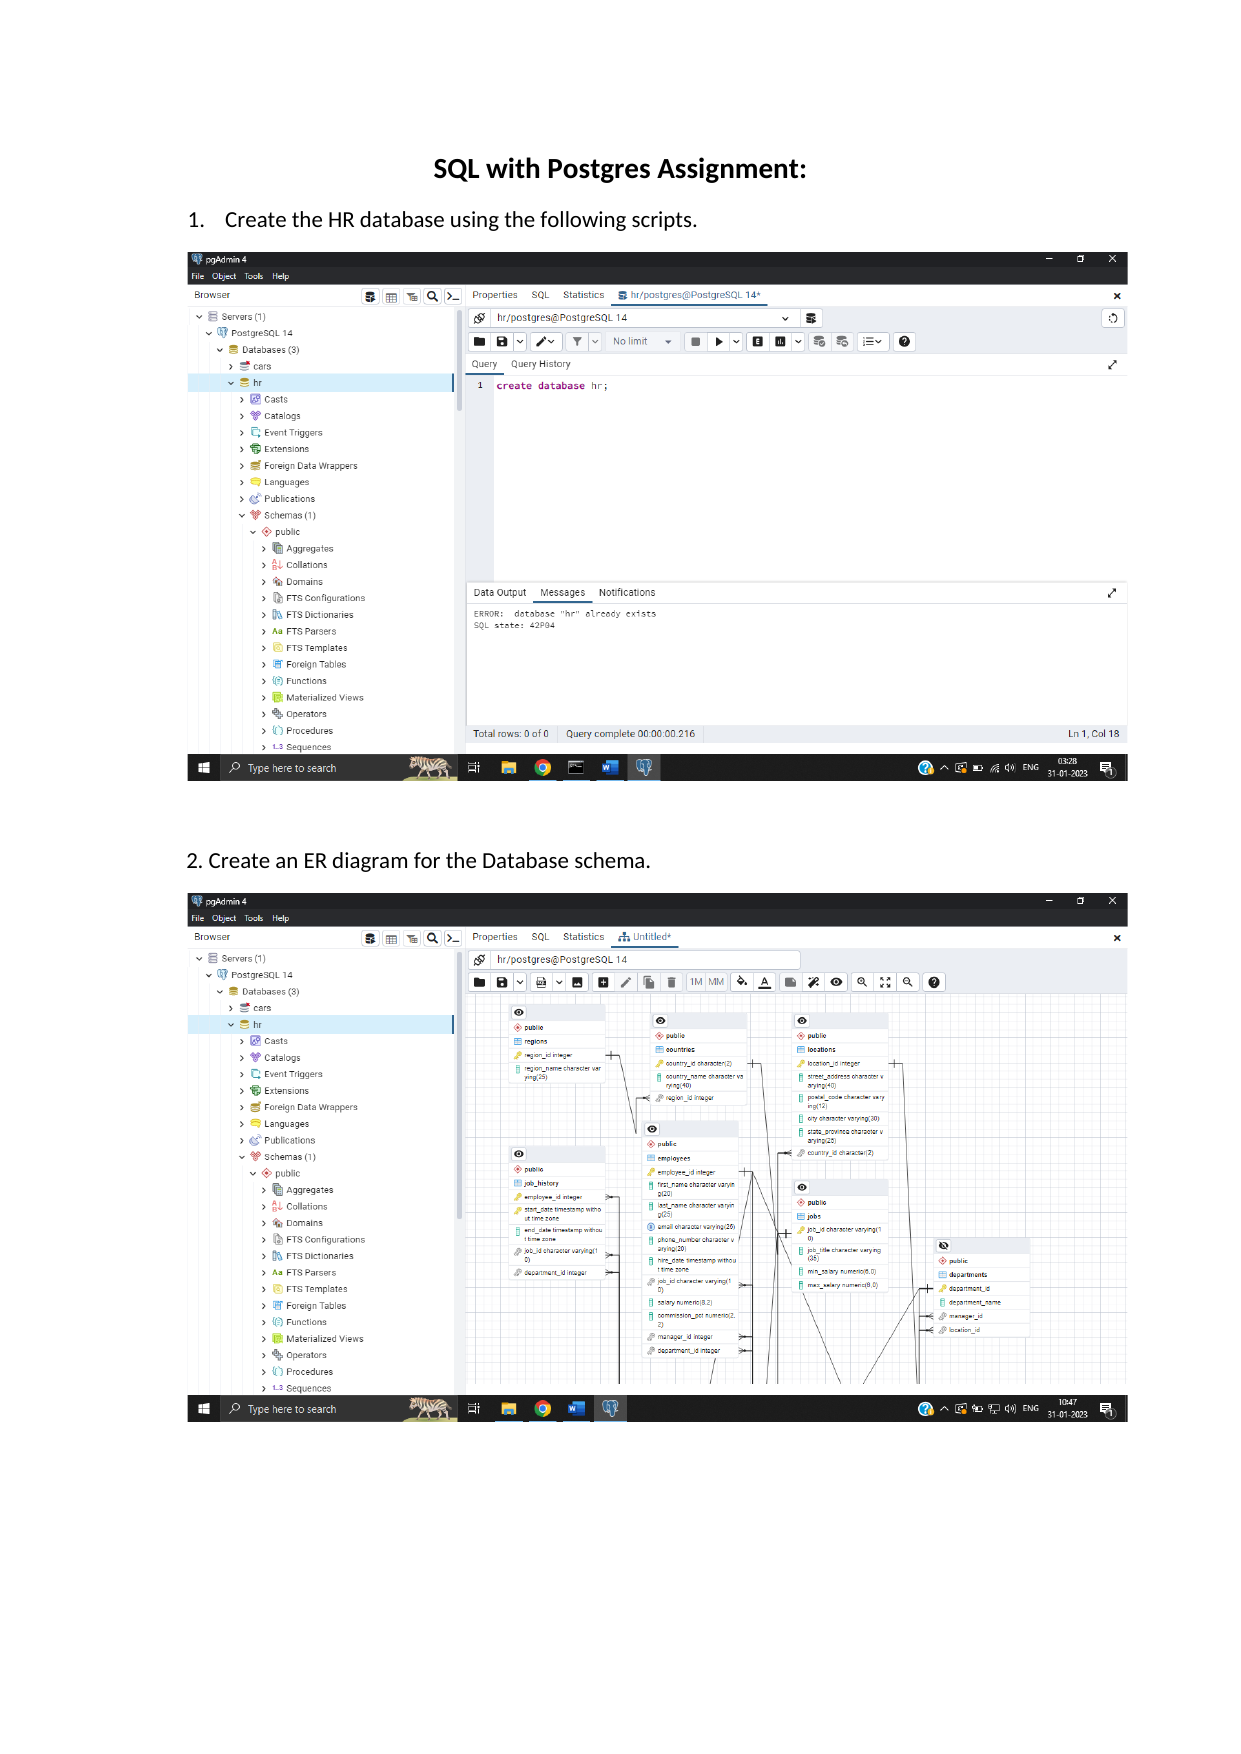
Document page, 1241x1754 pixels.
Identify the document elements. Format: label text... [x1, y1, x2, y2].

picture [187, 893, 1128, 1422]
text SQL with Postgres Assignment: [150, 150, 1090, 186]
list Create the HR database using the following scripts. [187, 205, 1090, 233]
picture [187, 252, 1128, 781]
text 2. Create an ER diagram for the Database schema. [150, 846, 1090, 874]
